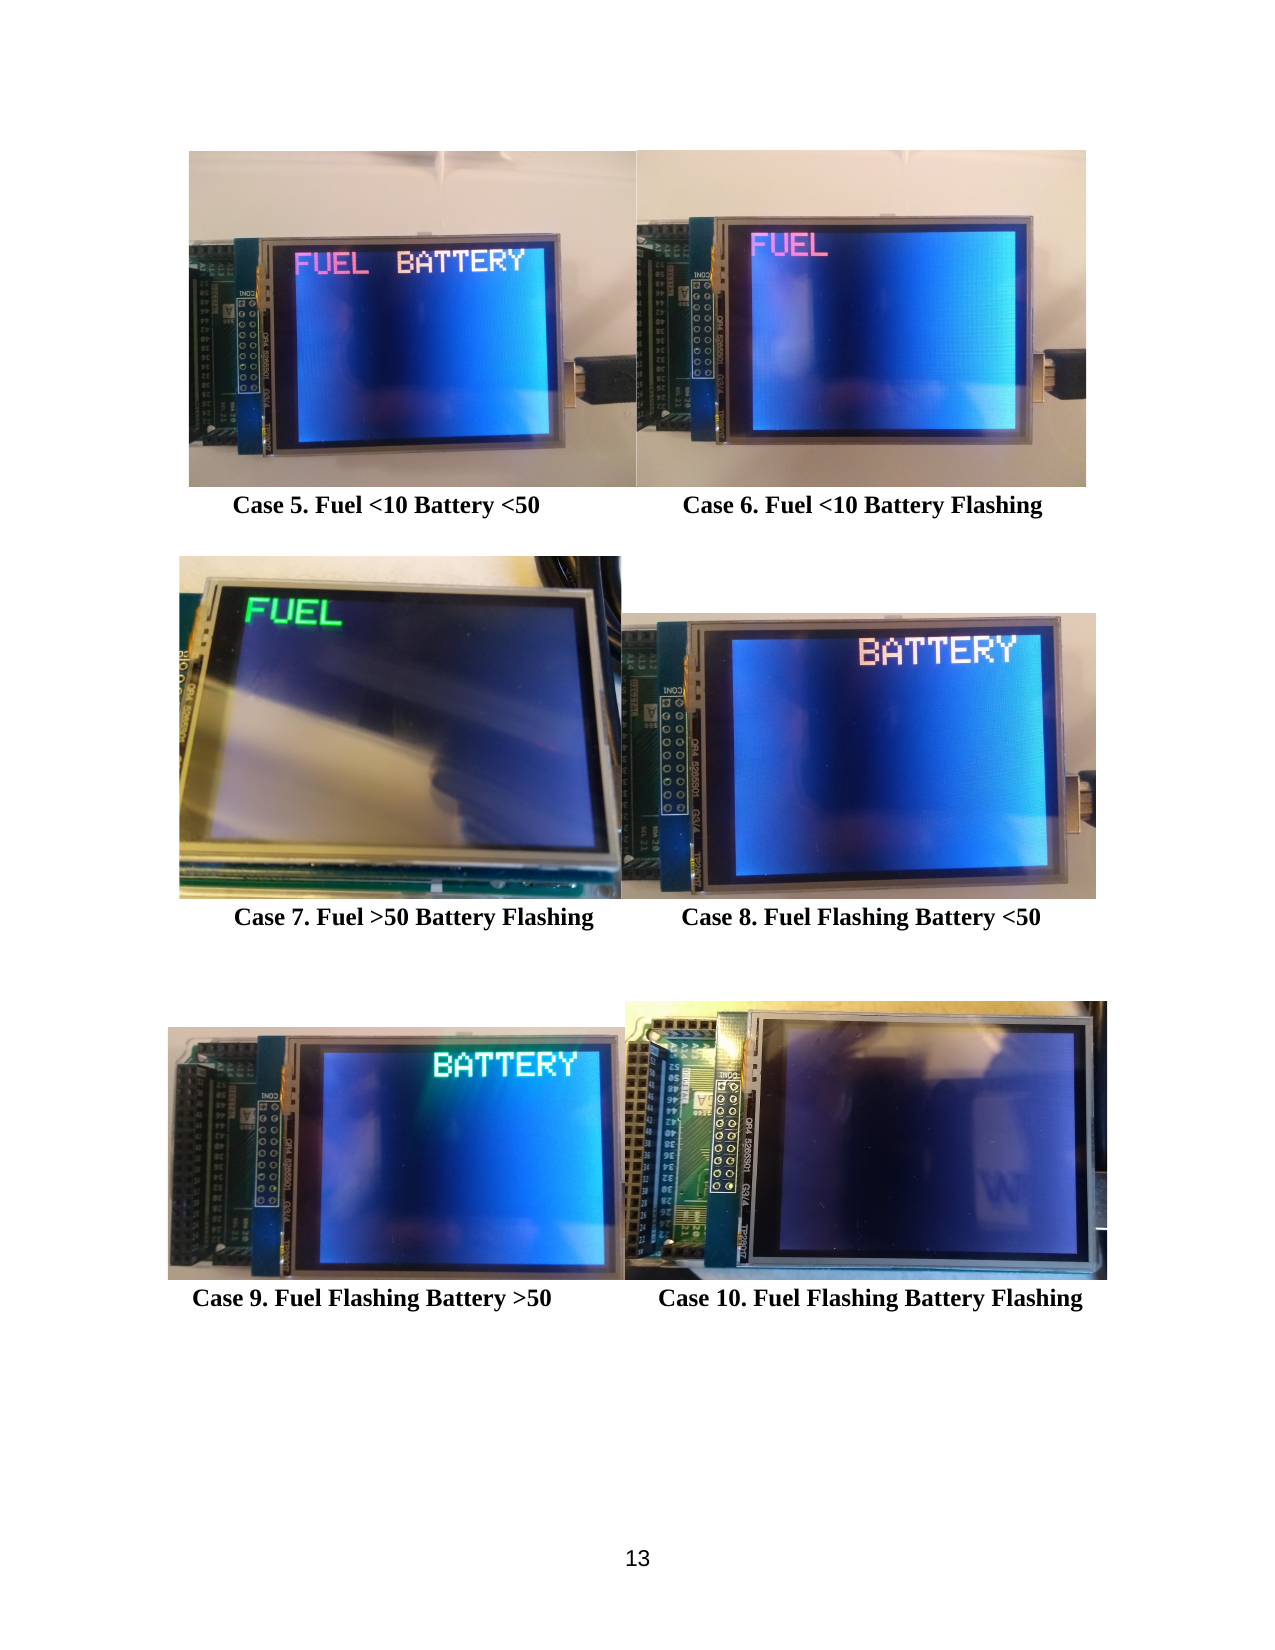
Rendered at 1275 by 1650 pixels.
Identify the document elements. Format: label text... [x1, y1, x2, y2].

text Case 9. Fuel Flashing Battery >50 Case 10. Fuel Flashing Battery Flashing [150, 1283, 1125, 1312]
picture [179, 556, 1096, 899]
picture [188, 150, 1087, 487]
picture [167, 1001, 1108, 1280]
text Case 5. Fuel <10 Battery <50 Case 6. Fuel <10 Battery Flashing [150, 491, 1125, 519]
text Case 7. Fuel >50 Battery Flashing Case 8. Fuel Flashing Battery <50 [150, 902, 1125, 931]
